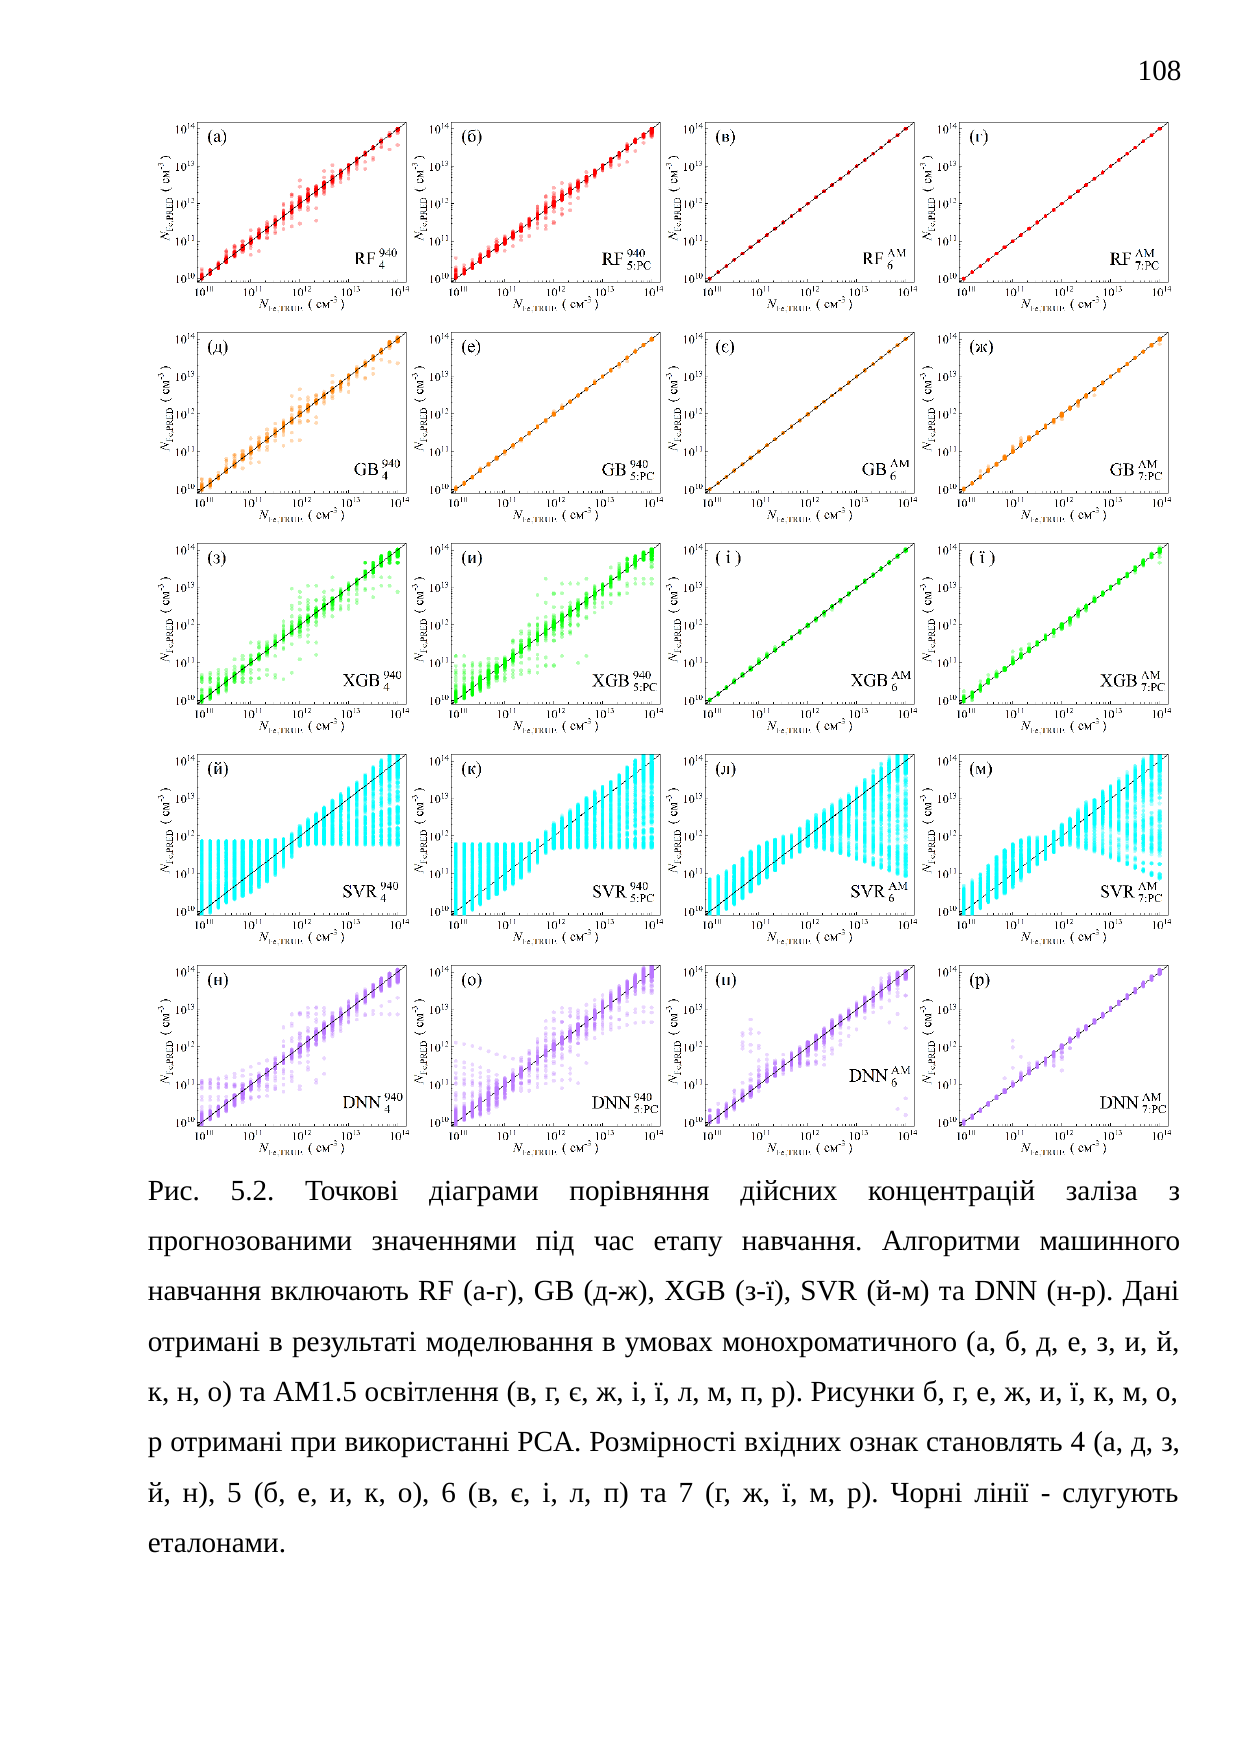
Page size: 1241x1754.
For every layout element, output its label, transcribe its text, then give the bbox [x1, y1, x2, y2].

text Рис. 5.2. Точкові діаграми порівняння дійсних концентрацій заліза з прогнозованими значеннями під час етапу навчання. Алгоритми машинного навчання включають RF (а-г), GB (д-ж), XGB (з-ї), SVR (й-м) та DNN (н-р). Дані отримані в результаті моделювання в умовах монохроматичного (а, б, д, е, з, и, й, к, н, о) та AM1.5 освітлення (в, г, є, ж, і, ї, л, м, п, р). Рисунки б, г, е, ж, и, ї, к, м, о, р отримані при використанні PCA. Розмірності вхідних ознак становлять 4 (а, д, з, й, н), 5 (б, е, и, к, о), 6 (в, є, і, л, п) та 7 (г, ж, ї, м, р). Чорні лінії - слугують еталонами. [148, 1173, 1181, 1558]
picture [156, 751, 1173, 946]
picture [156, 118, 1173, 313]
picture [156, 329, 1173, 524]
picture [156, 961, 1173, 1157]
picture [156, 540, 1173, 735]
